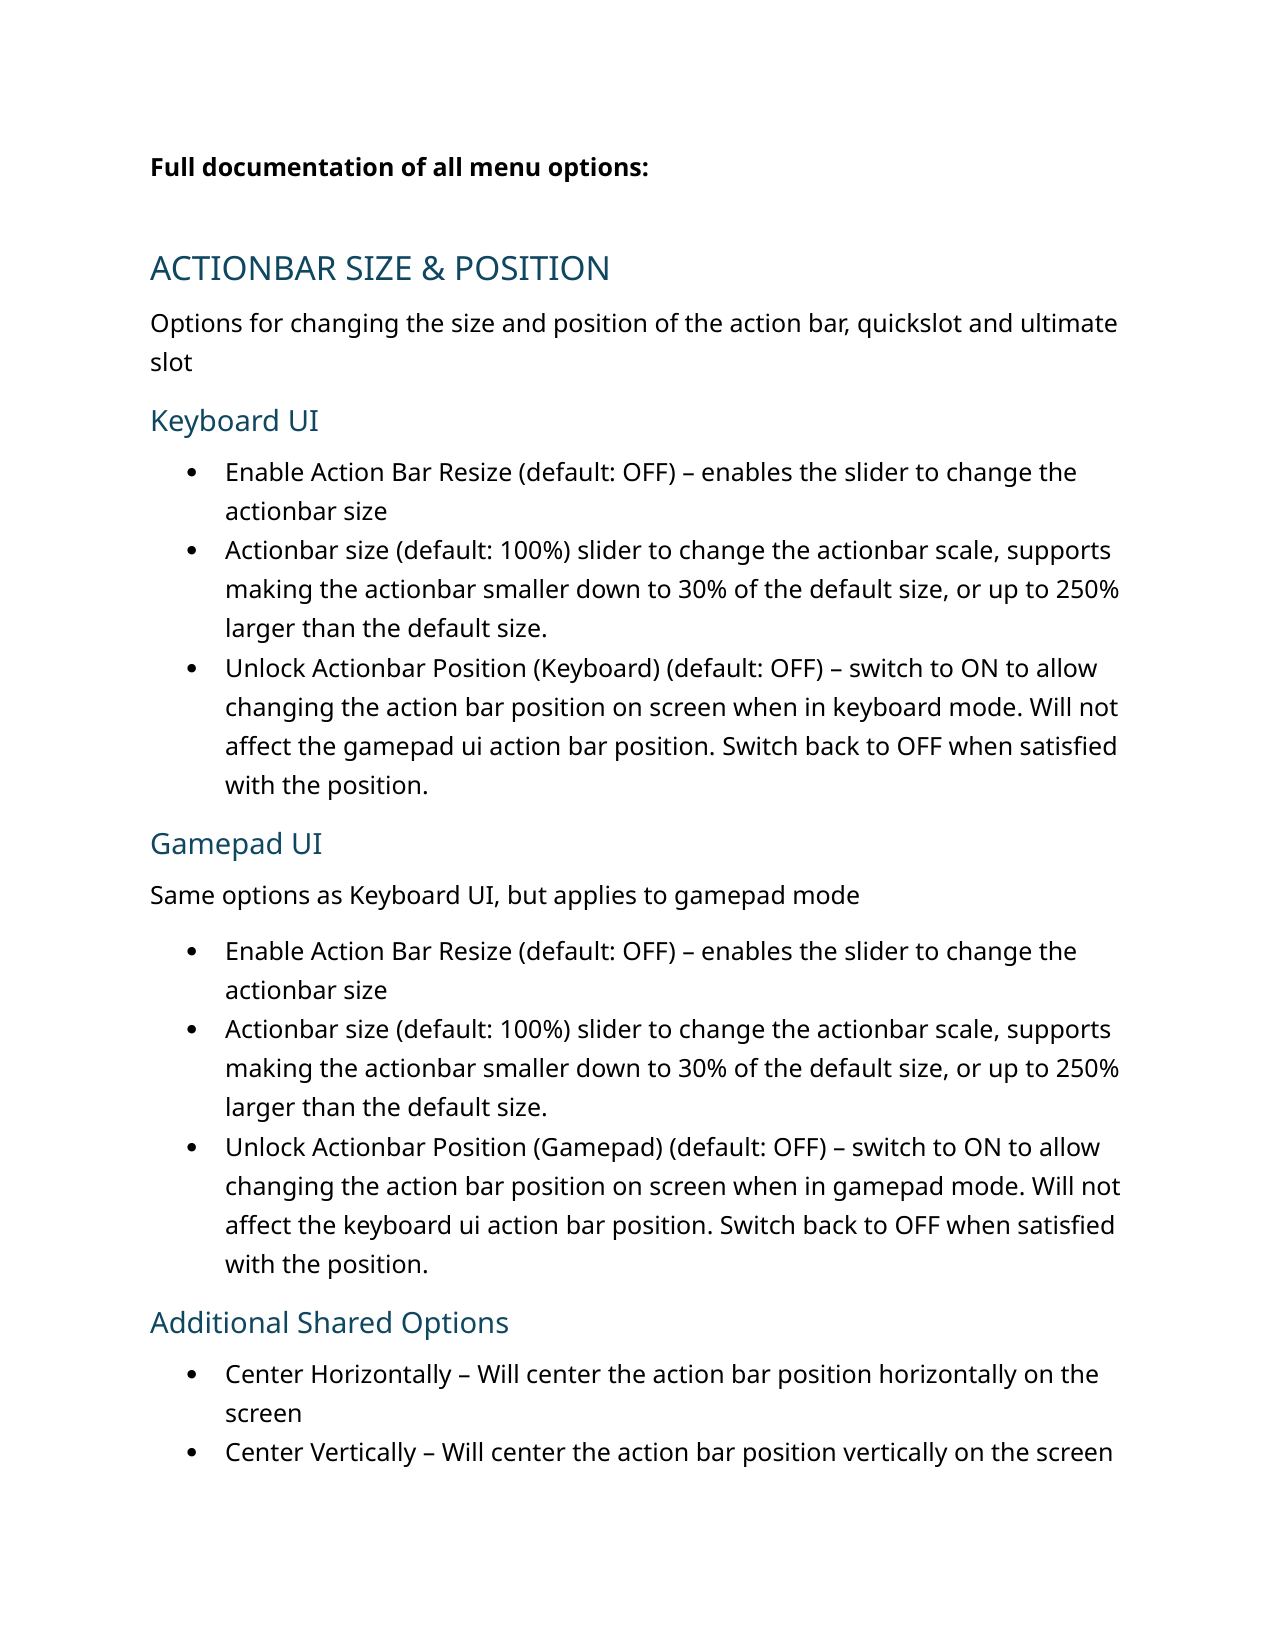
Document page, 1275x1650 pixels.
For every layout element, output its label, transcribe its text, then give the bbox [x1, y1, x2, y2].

list Center Horizontally – Will center the action bar position horizontally on the screen [187, 1357, 1125, 1430]
list Enable Action Bar Resize (default: OFF) – enables the slider to change the actionbar size [187, 454, 1125, 528]
list Center Vertically – Will center the action bar position vertically on the screen [187, 1435, 1125, 1469]
text Full documentation of all menu options: [150, 150, 1125, 223]
text Same options as Keyboard UI, but applies to gamepad mode [150, 878, 1125, 912]
subtitle Gamepad UI [150, 824, 1125, 863]
text Options for changing the size and position of the action bar, quickslot and ultimate slot [150, 306, 1125, 379]
list Actionbar size (default: 100%) slider to change the actionbar scale, supports making the actionbar smaller down to 30% of the default size, or up to 250% larger than the default size. [187, 1012, 1125, 1124]
subtitle ACTIONBAR SIZE & POSITION [150, 245, 1125, 290]
subtitle Keyboard UI [150, 401, 1125, 440]
subtitle Additional Shared Options [150, 1303, 1125, 1342]
list Actionbar size (default: 100%) slider to change the actionbar scale, supports making the actionbar smaller down to 30% of the default size, or up to 250% larger than the default size. [187, 533, 1125, 645]
list Enable Action Bar Resize (default: OFF) – enables the slider to change the actionbar size [187, 933, 1125, 1007]
list Unlock Actionbar Position (Gamepad) (default: OFF) – switch to ON to allow changing the action bar position on screen when in gamepad mode. Will not affect the keyboard ui action bar position. Switch back to OFF when satisfied with the position. [187, 1129, 1125, 1281]
list Unlock Actionbar Position (Keyboard) (default: OFF) – switch to ON to allow changing the action bar position on screen when in keyboard mode. Will not affect the gamepad ui action bar position. Switch back to OFF when satisfied with the position. [187, 650, 1125, 802]
